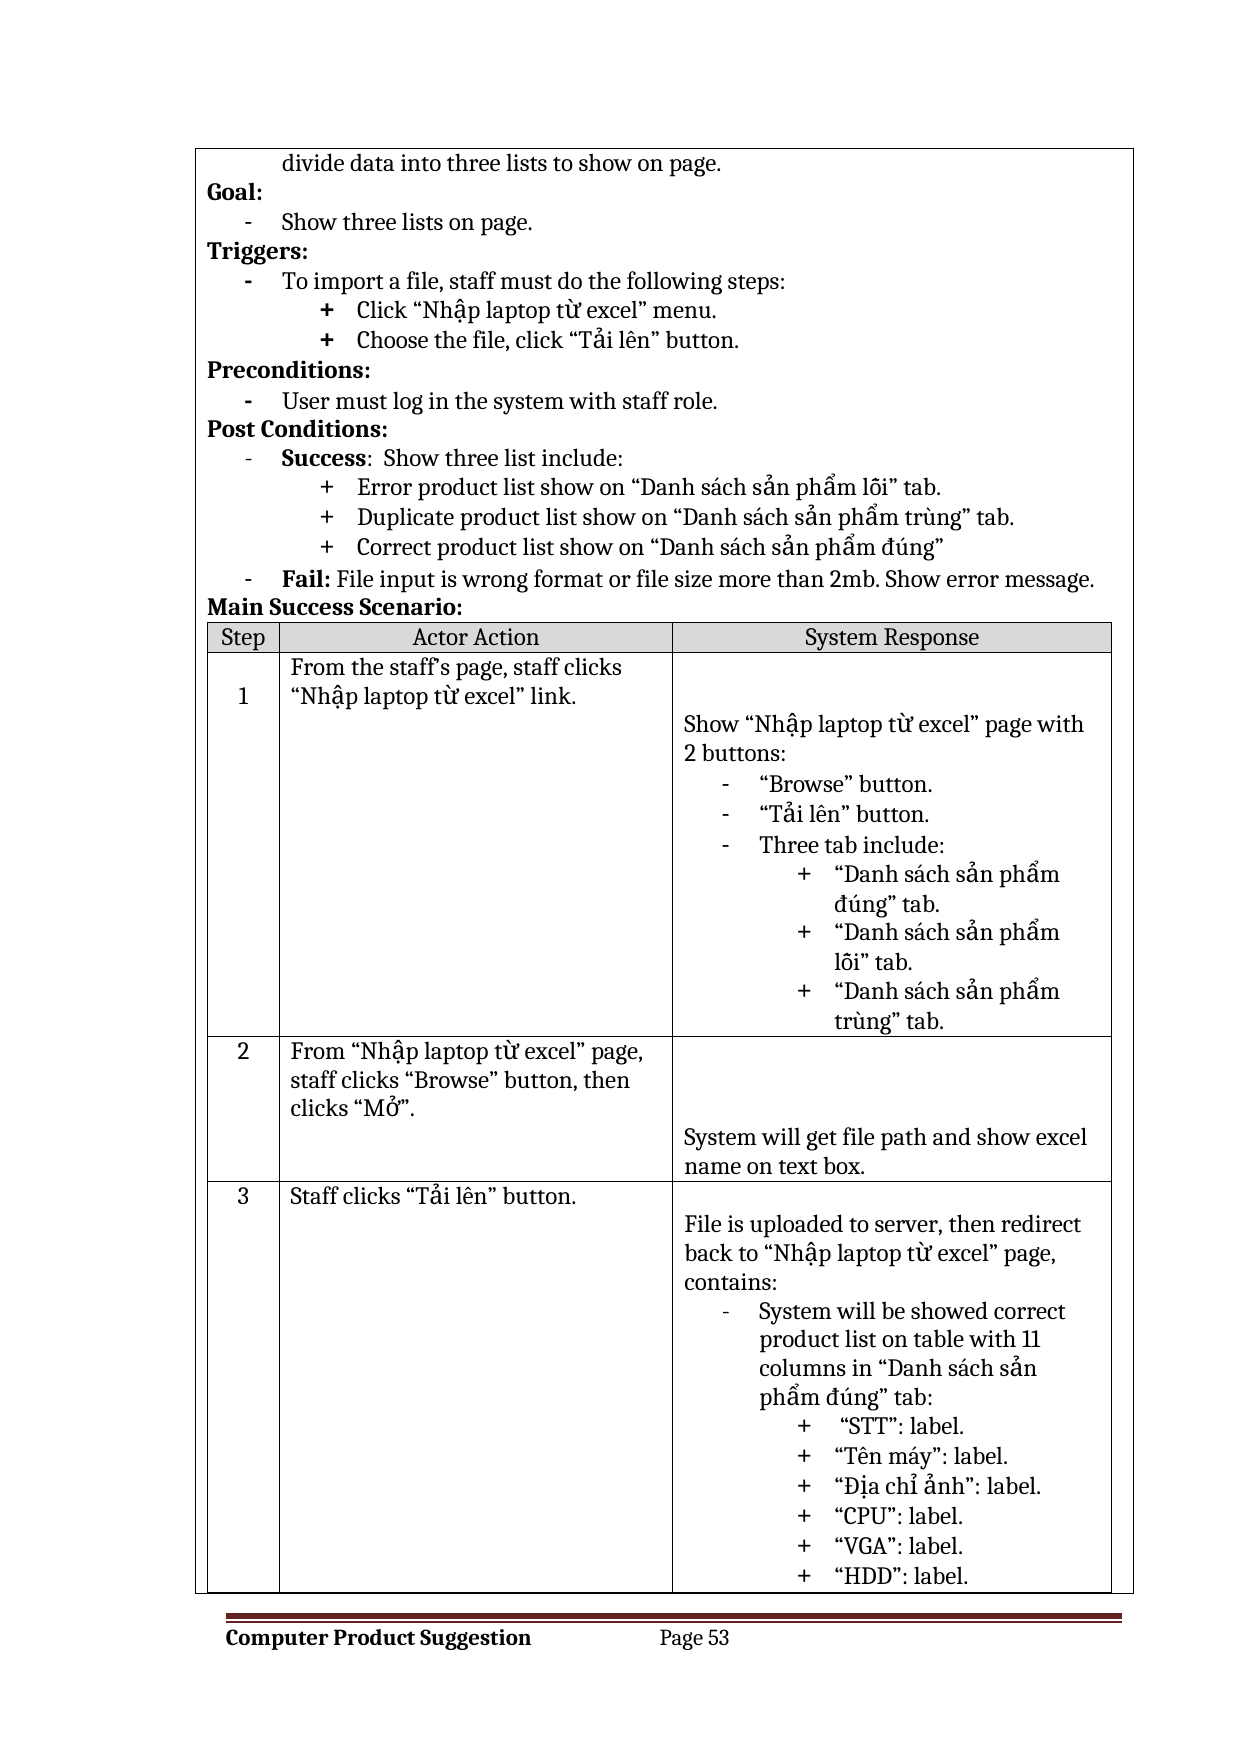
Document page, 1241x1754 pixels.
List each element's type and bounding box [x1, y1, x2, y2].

table_cell [196, 149, 1133, 1593]
